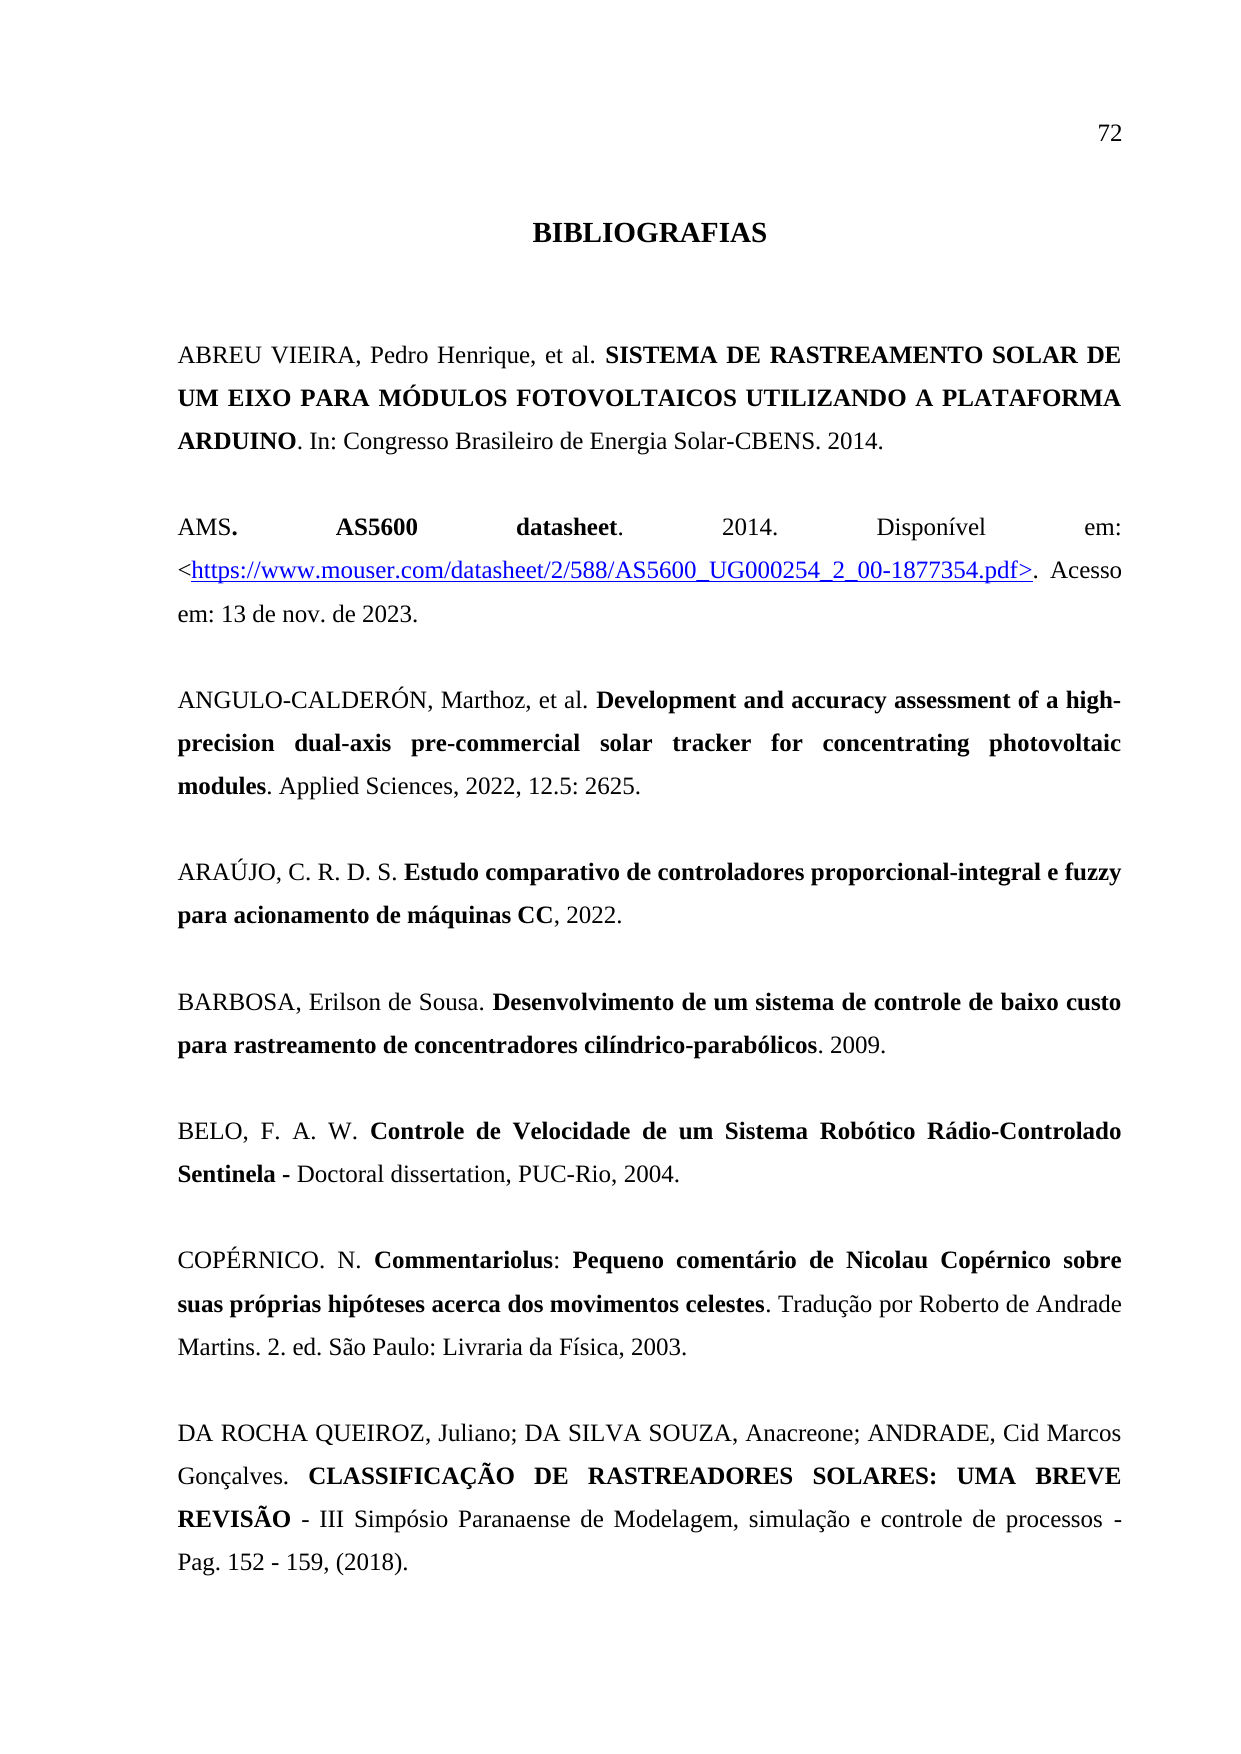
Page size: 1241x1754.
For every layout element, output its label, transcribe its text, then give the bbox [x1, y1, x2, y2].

text ABREU VIEIRA, Pedro Henrique, et al. SISTEMA DE RASTREAMENTO SOLAR DE UM EIXO PARA MÓDULOS FOTOVOLTAICOS UTILIZANDO A PLATAFORMA ARDUINO. In: Congresso Brasileiro de Energia Solar-CBENS. 2014. [177, 340, 1122, 455]
text ARAÚJO, C. R. D. S. Estudo comparativo de controladores proporcional-integral e fuzzy para acionamento de máquinas CC, 2022. [177, 857, 1122, 929]
text ANGULO-CALDERÓN, Marthoz, et al. Development and accuracy assessment of a high-precision dual-axis pre-commercial solar tracker for concentrating photovoltaic modules. Applied Sciences, 2022, 12.5: 2625. [177, 685, 1122, 800]
text DA ROCHA QUEIROZ, Juliano; DA SILVA SOUZA, Anacreone; ANDRADE, Cid Marcos Gonçalves. CLASSIFICAÇÃO DE RASTREADORES SOLARES: UMA BREVE REVISÃO - III Simpósio Paranaense de Modelagem, simulação e controle de processos - Pag. 152 - 159, (2018). [177, 1418, 1122, 1576]
text AMS. AS5600 datasheet. 2014. Disponível em: <https://www.mouser.com/datasheet/2/588/AS5600_UG000254_2_00-1877354.pdf>. Acesso em: 13 de nov. de 2023. [177, 512, 1122, 627]
text BARBOSA, Erilson de Sousa. Desenvolvimento de um sistema de controle de baixo custo para rastreamento de concentradores cilíndrico-parabólicos. 2009. [177, 987, 1122, 1059]
subtitle BIBLIOGRAFIAS [177, 215, 1122, 248]
text COPÉRNICO. N. Commentariolus: Pequeno comentário de Nicolau Copérnico sobre suas próprias hipóteses acerca dos movimentos celestes. Tradução por Roberto de Andrade Martins. 2. ed. São Paulo: Livraria da Física, 2003. [177, 1246, 1122, 1361]
text BELO, F. A. W. Controle de Velocidade de um Sistema Robótico Rádio-Controlado Sentinela - Doctoral dissertation, PUC-Rio, 2004. [177, 1116, 1122, 1188]
